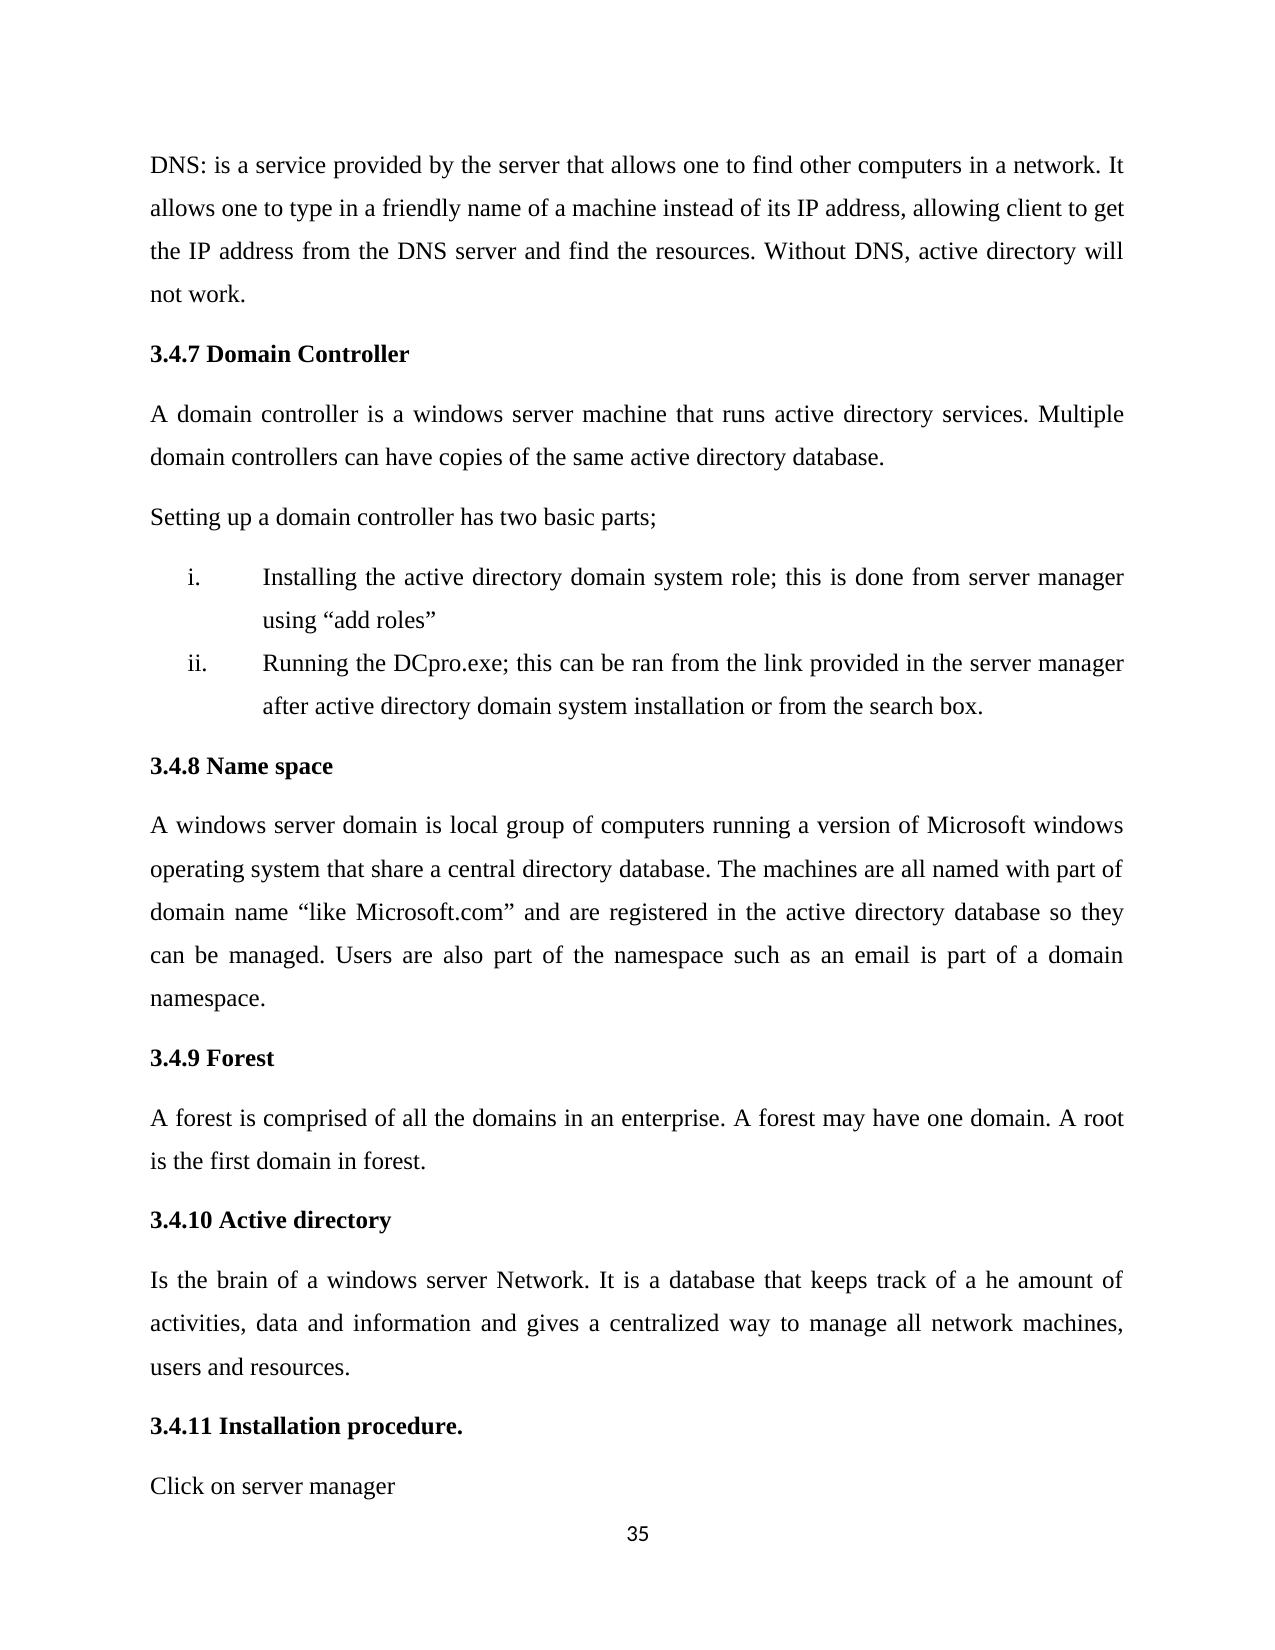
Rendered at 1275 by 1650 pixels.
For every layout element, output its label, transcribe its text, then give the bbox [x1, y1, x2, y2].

text DNS: is a service provided by the server that allows one to find other computers in a network. It allows one to type in a friendly name of a machine instead of its IP address, allowing client to get the IP address from the DNS server and find the resources. Without DNS, active directory will not work. [150, 150, 1125, 308]
text Click on server manager [150, 1471, 1125, 1500]
text Is the brain of a windows server Network. It is a database that keeps track of a he amount of activities, data and information and gives a centralized way to manage all network machines, users and resources. [150, 1265, 1125, 1380]
text 3.4.8 Name space [150, 751, 1125, 779]
text 3.4.11 Installation procedure. [150, 1411, 1125, 1440]
list Installing the active directory domain system role; this is done from server manager using “add roles” [187, 562, 1125, 633]
list Running the DCpro.exe; this can be ran from the link provided in the server manager after active directory domain system installation or from the search box. [187, 648, 1125, 720]
text 3.4.9 Forest [150, 1043, 1125, 1072]
text 3.4.7 Domain Controller [150, 339, 1125, 368]
text A domain controller is a windows server machine that runs active directory services. Multiple domain controllers can have copies of the same active directory database. [150, 399, 1125, 471]
text A forest is comprised of all the domains in an enterprise. A forest may have one domain. A root is the first domain in forest. [150, 1103, 1125, 1174]
text 3.4.10 Active directory [150, 1206, 1125, 1234]
text A windows server domain is local group of computers running a version of Microsoft windows operating system that share a central directory database. The machines are all named with part of domain name “like Microsoft.com” and are registered in the active directory database so they can be managed. Users are also part of the namespace such as an email is part of a domain namespace. [150, 811, 1125, 1012]
text Setting up a domain controller has two basic parts; [150, 502, 1125, 531]
